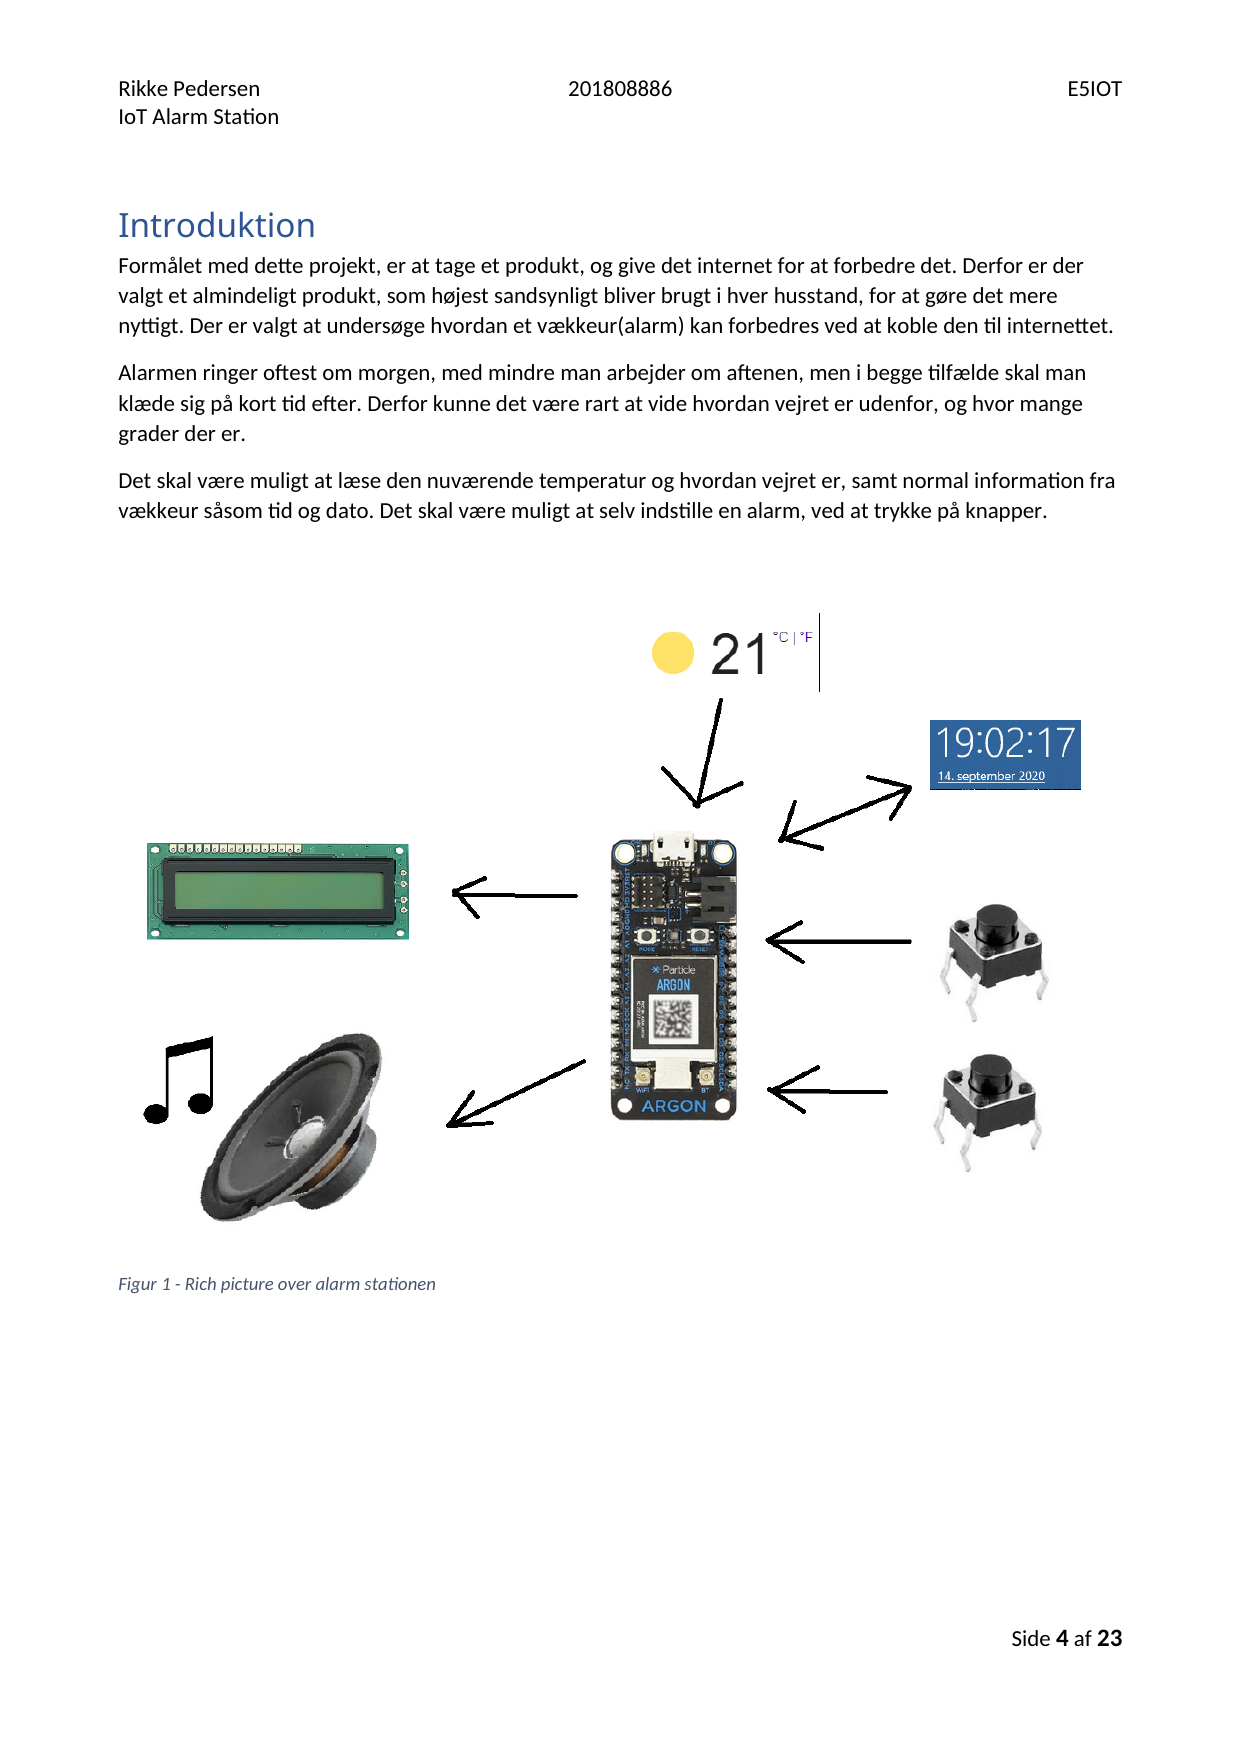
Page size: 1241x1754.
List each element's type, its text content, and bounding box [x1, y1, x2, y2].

subtitle Introduktion [118, 202, 1122, 248]
text Figur 1 - Rich picture over alarm stationen [118, 1272, 1122, 1295]
text Alarmen ringer oftest om morgen, med mindre man arbejder om aftenen, men i begge tilfælde skal man klæde sig på kort tid efter. Derfor kunne det være rart at vide hvordan vejret er udenfor, og hvor mange grader der er. [118, 358, 1122, 447]
text Formålet med dette projekt, er at tage et produkt, og give det internet for at forbedre det. Derfor er der valgt et almindeligt produkt, som højest sandsynligt bliver brugt i hver husstand, for at gøre det mere nyttigt. Der er valgt at undersøge hvordan et vækkeur(alarm) kan forbedres ved at koble den til internettet. [118, 251, 1122, 339]
text Det skal være muligt at læse den nuværende temperatur og hvordan vejret er, samt normal information fra vækkeur såsom tid og dato. Det skal være muligt at selv indstille en alarm, ved at trykke på knapper. [118, 466, 1122, 524]
picture [118, 589, 1122, 1254]
